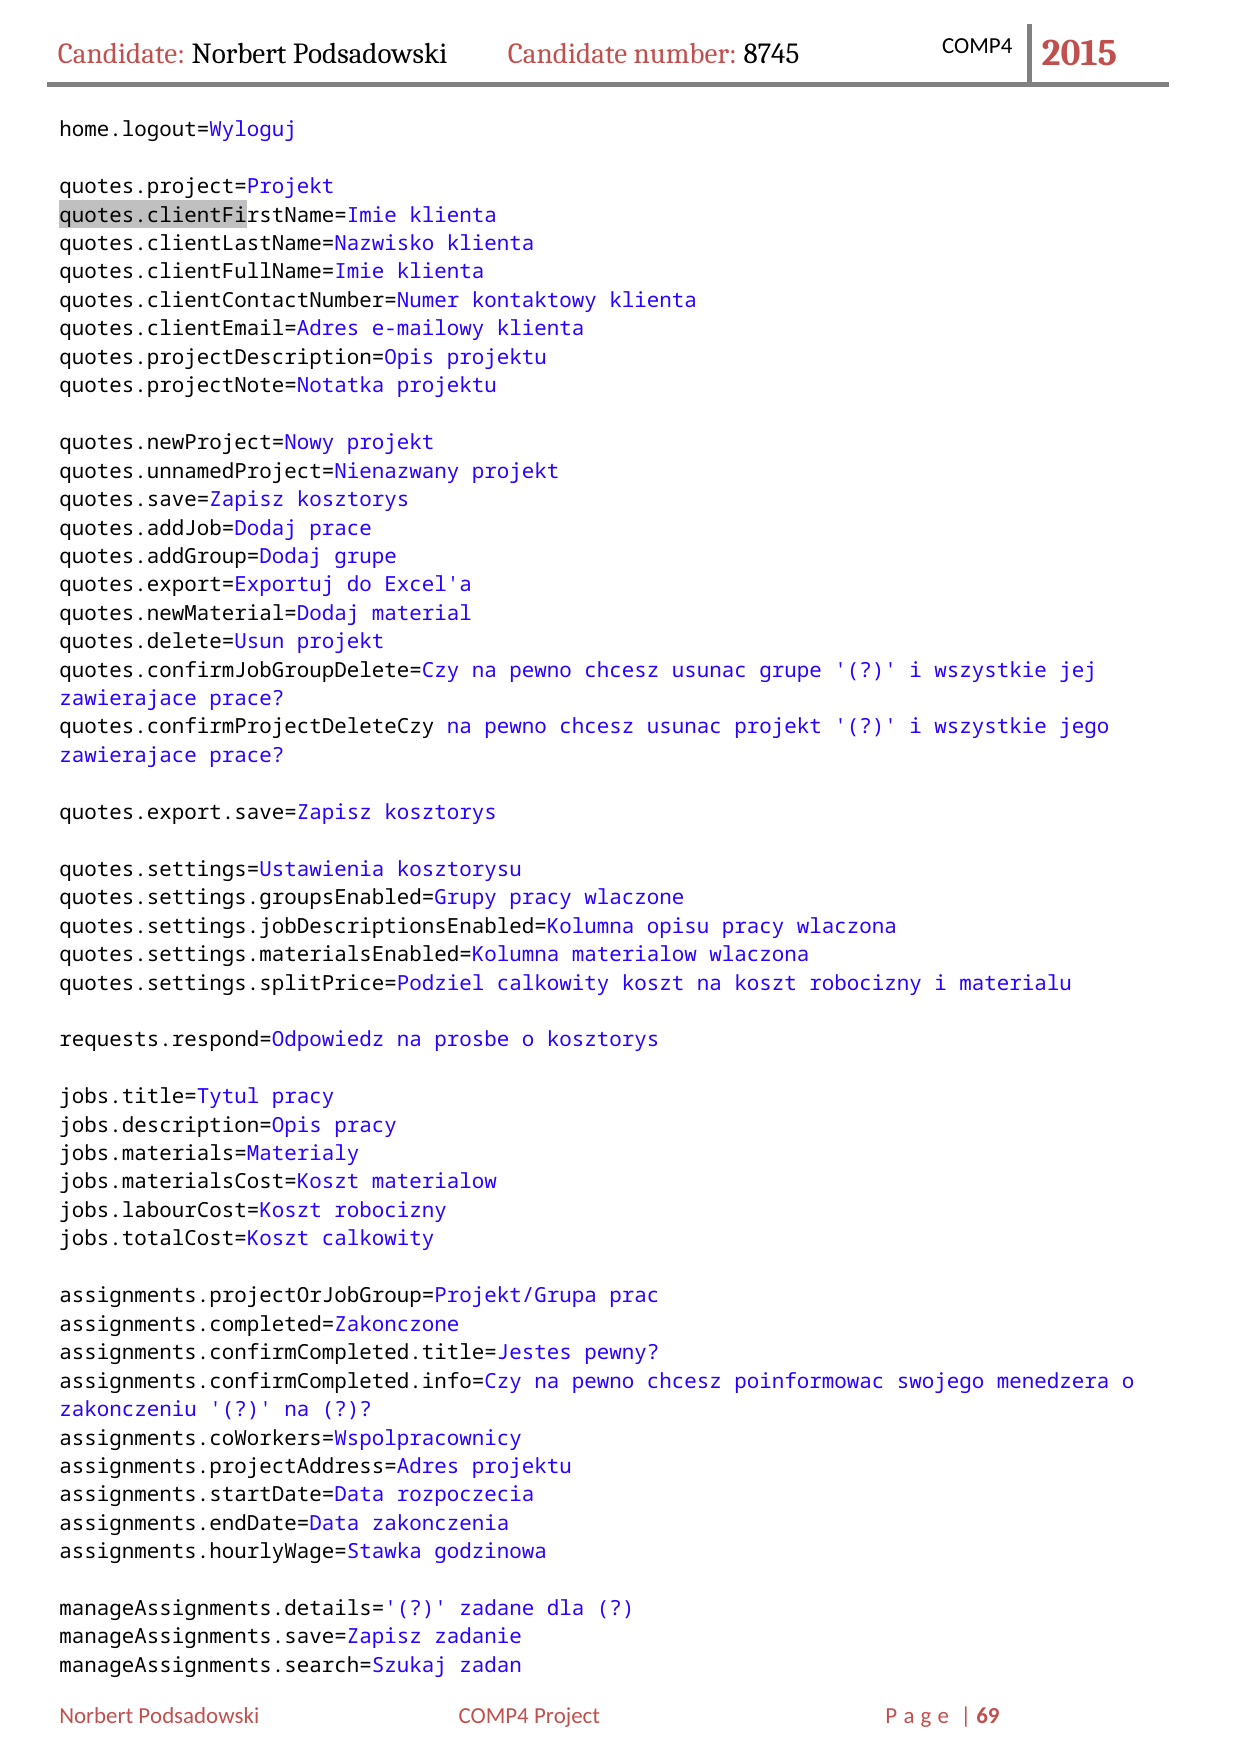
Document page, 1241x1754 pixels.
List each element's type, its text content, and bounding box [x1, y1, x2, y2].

text quotes.confirmProjectDeleteCzy na pewno chcesz usunac projekt '(?)' i wszystkie jego zawierajace prace? [59, 712, 1181, 768]
text quotes.clientEmail=Adres e-mailowy klienta [59, 313, 1181, 342]
text quotes.clientLastName=Nazwisko klienta [59, 228, 1181, 257]
text quotes.project=Projekt [59, 171, 1181, 200]
text quotes.export.save=Zapisz kosztorys [59, 797, 1181, 825]
text assignments.coWorkers=Wspolpracownicy [59, 1423, 1181, 1451]
text quotes.addGroup=Dodaj grupe [59, 541, 1181, 569]
text jobs.description=Opis pracy [59, 1110, 1181, 1138]
text assignments.hourlyWage=Stawka godzinowa [59, 1536, 1181, 1565]
text manageAssignments.save=Zapisz zadanie [59, 1622, 1181, 1650]
text quotes.addJob=Dodaj prace [59, 513, 1181, 541]
text manageAssignments.details='(?)' zadane dla (?) [59, 1593, 1181, 1622]
text assignments.startDate=Data rozpoczecia [59, 1479, 1181, 1508]
text quotes.projectDescription=Opis projektu [59, 342, 1181, 370]
text quotes.save=Zapisz kosztorys [59, 484, 1181, 513]
text jobs.materials=Materialy [59, 1138, 1181, 1167]
text quotes.settings=Ustawienia kosztorysu [59, 854, 1181, 882]
text quotes.clientFirstName=Imie klienta [247, 200, 1181, 228]
text jobs.labourCost=Koszt robocizny [59, 1195, 1181, 1223]
text quotes.settings.splitPrice=Podziel calkowity koszt na koszt robocizny i materialu [59, 968, 1181, 996]
text assignments.completed=Zakonczone [59, 1309, 1181, 1337]
text requests.respond=Odpowiedz na prosbe o kosztorys [59, 1024, 1181, 1053]
text quotes.settings.groupsEnabled=Grupy pracy wlaczone [59, 882, 1181, 911]
text jobs.title=Tytul pracy [59, 1081, 1181, 1110]
text home.logout=Wyloguj [59, 114, 1181, 143]
text quotes.settings.jobDescriptionsEnabled=Kolumna opisu pracy wlaczona [59, 911, 1181, 939]
text assignments.confirmCompleted.title=Jestes pewny? [59, 1337, 1181, 1366]
text quotes.delete=Usun projekt [59, 626, 1181, 655]
text quotes.clientContactNumber=Numer kontaktowy klienta [59, 285, 1181, 313]
text assignments.projectOrJobGroup=Projekt/Grupa prac [59, 1280, 1181, 1309]
text manageAssignments.search=Szukaj zadan [59, 1650, 1181, 1678]
text quotes.projectNote=Notatka projektu [59, 370, 1181, 399]
text jobs.totalCost=Koszt calkowity [59, 1223, 1181, 1252]
text quotes.confirmJobGroupDelete=Czy na pewno chcesz usunac grupe '(?)' i wszystkie jej zawierajace prace? [59, 655, 1181, 712]
text quotes.unnamedProject=Nienazwany projekt [59, 456, 1181, 484]
text assignments.projectAddress=Adres projektu [59, 1451, 1181, 1479]
text quotes.clientFullName=Imie klienta [59, 257, 1181, 285]
text quotes.newMaterial=Dodaj material [59, 598, 1181, 626]
text quotes.export=Exportuj do Excel'a [59, 569, 1181, 598]
text jobs.materialsCost=Koszt materialow [59, 1167, 1181, 1195]
text quotes.settings.materialsEnabled=Kolumna materialow wlaczona [59, 939, 1181, 968]
text assignments.confirmCompleted.info=Czy na pewno chcesz poinformowac swojego menedzera o zakonczeniu '(?)' na (?)? [59, 1366, 1181, 1423]
text assignments.endDate=Data zakonczenia [59, 1508, 1181, 1536]
text quotes.newProject=Nowy projekt [59, 427, 1181, 456]
